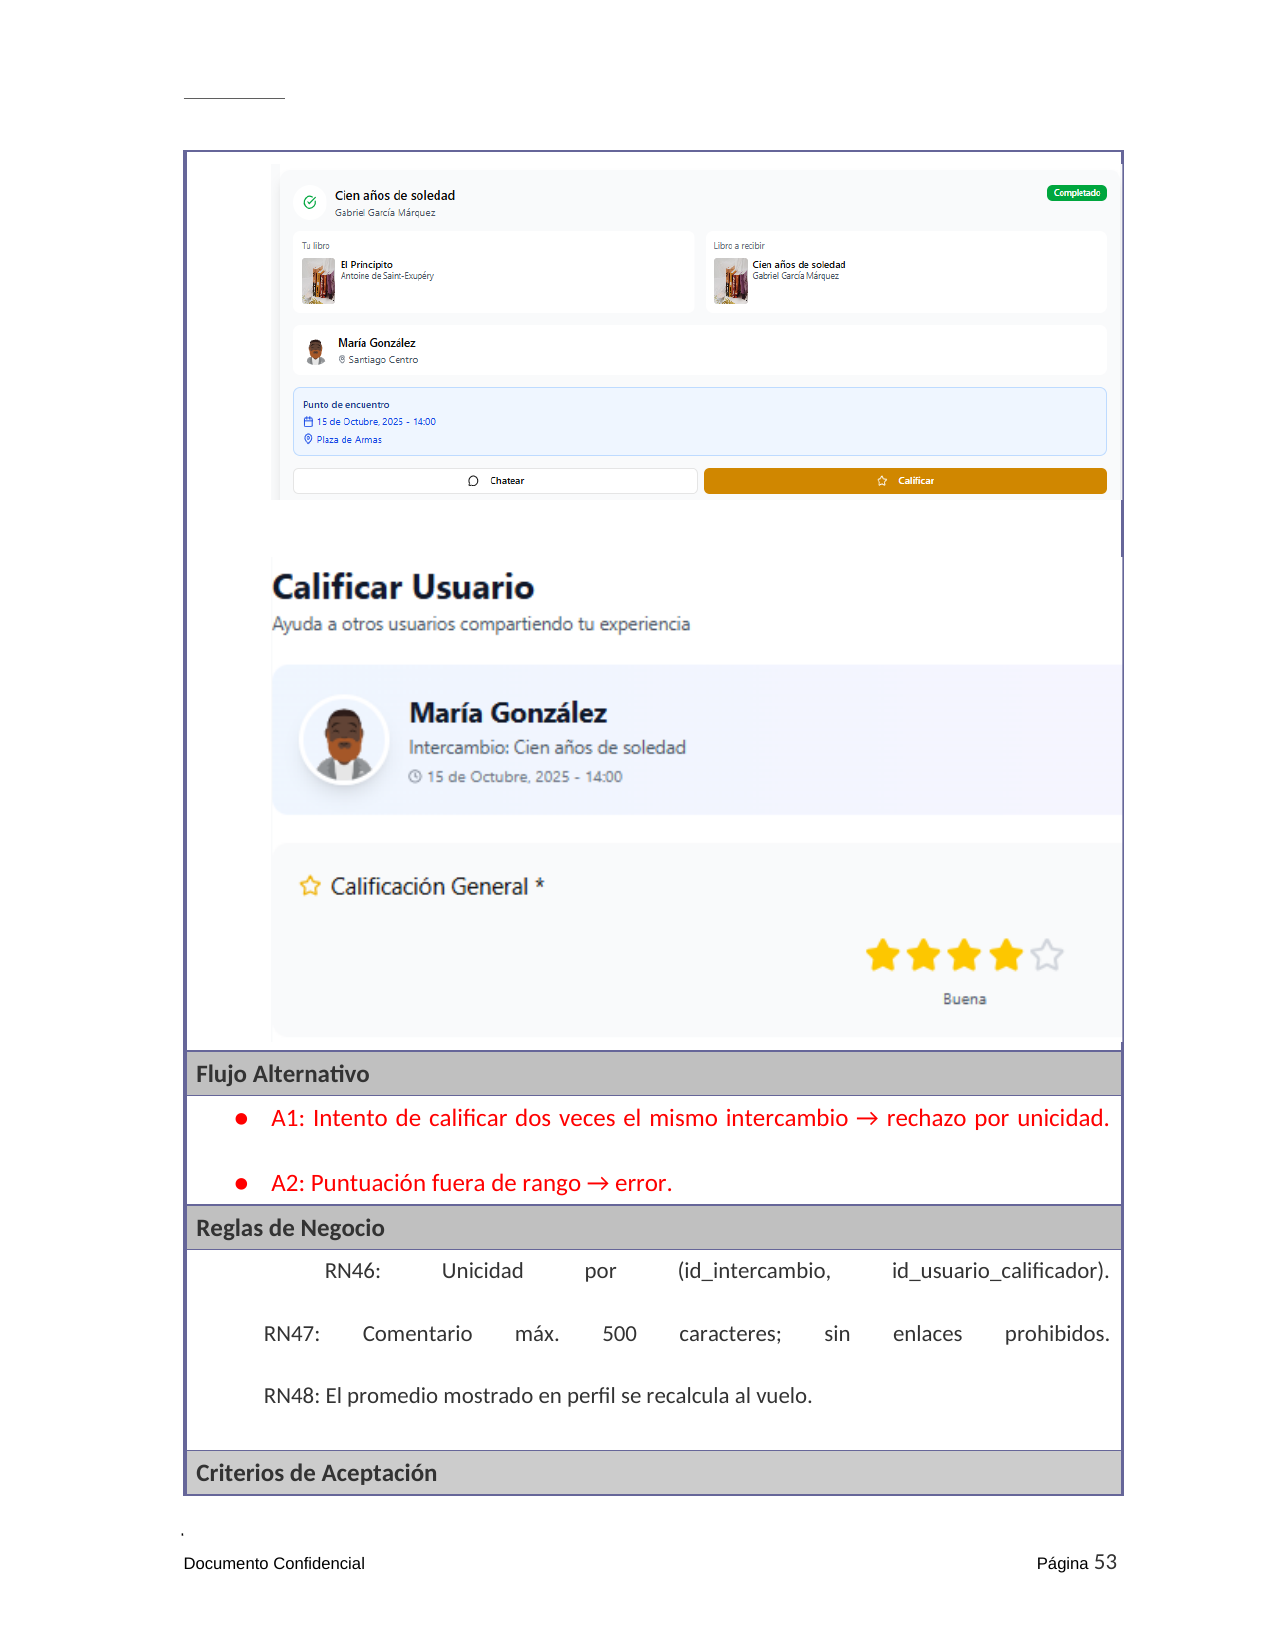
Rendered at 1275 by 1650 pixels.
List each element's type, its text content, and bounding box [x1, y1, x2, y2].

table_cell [187, 152, 1121, 1050]
table_cell Reglas de Negocio [187, 1206, 1121, 1249]
table_cell Criterios de Aceptación [187, 1451, 1121, 1494]
picture [271, 164, 1123, 500]
table_cell A1: Intento de calificar dos veces el mismo intercambio → rechazo por unicidad. A2: Puntuación fuera de rango → error. [187, 1096, 1121, 1204]
table_cell Flujo Alternativo [187, 1052, 1121, 1095]
picture [271, 557, 1123, 1042]
table_cell RN46: Unicidad por (id_intercambio, id_usuario_calificador). RN47: Comentario máx. 500 caracteres; sin enlaces prohibidos. RN48: El promedio mostrado en perfil se recalcula al vuelo. [187, 1250, 1121, 1449]
